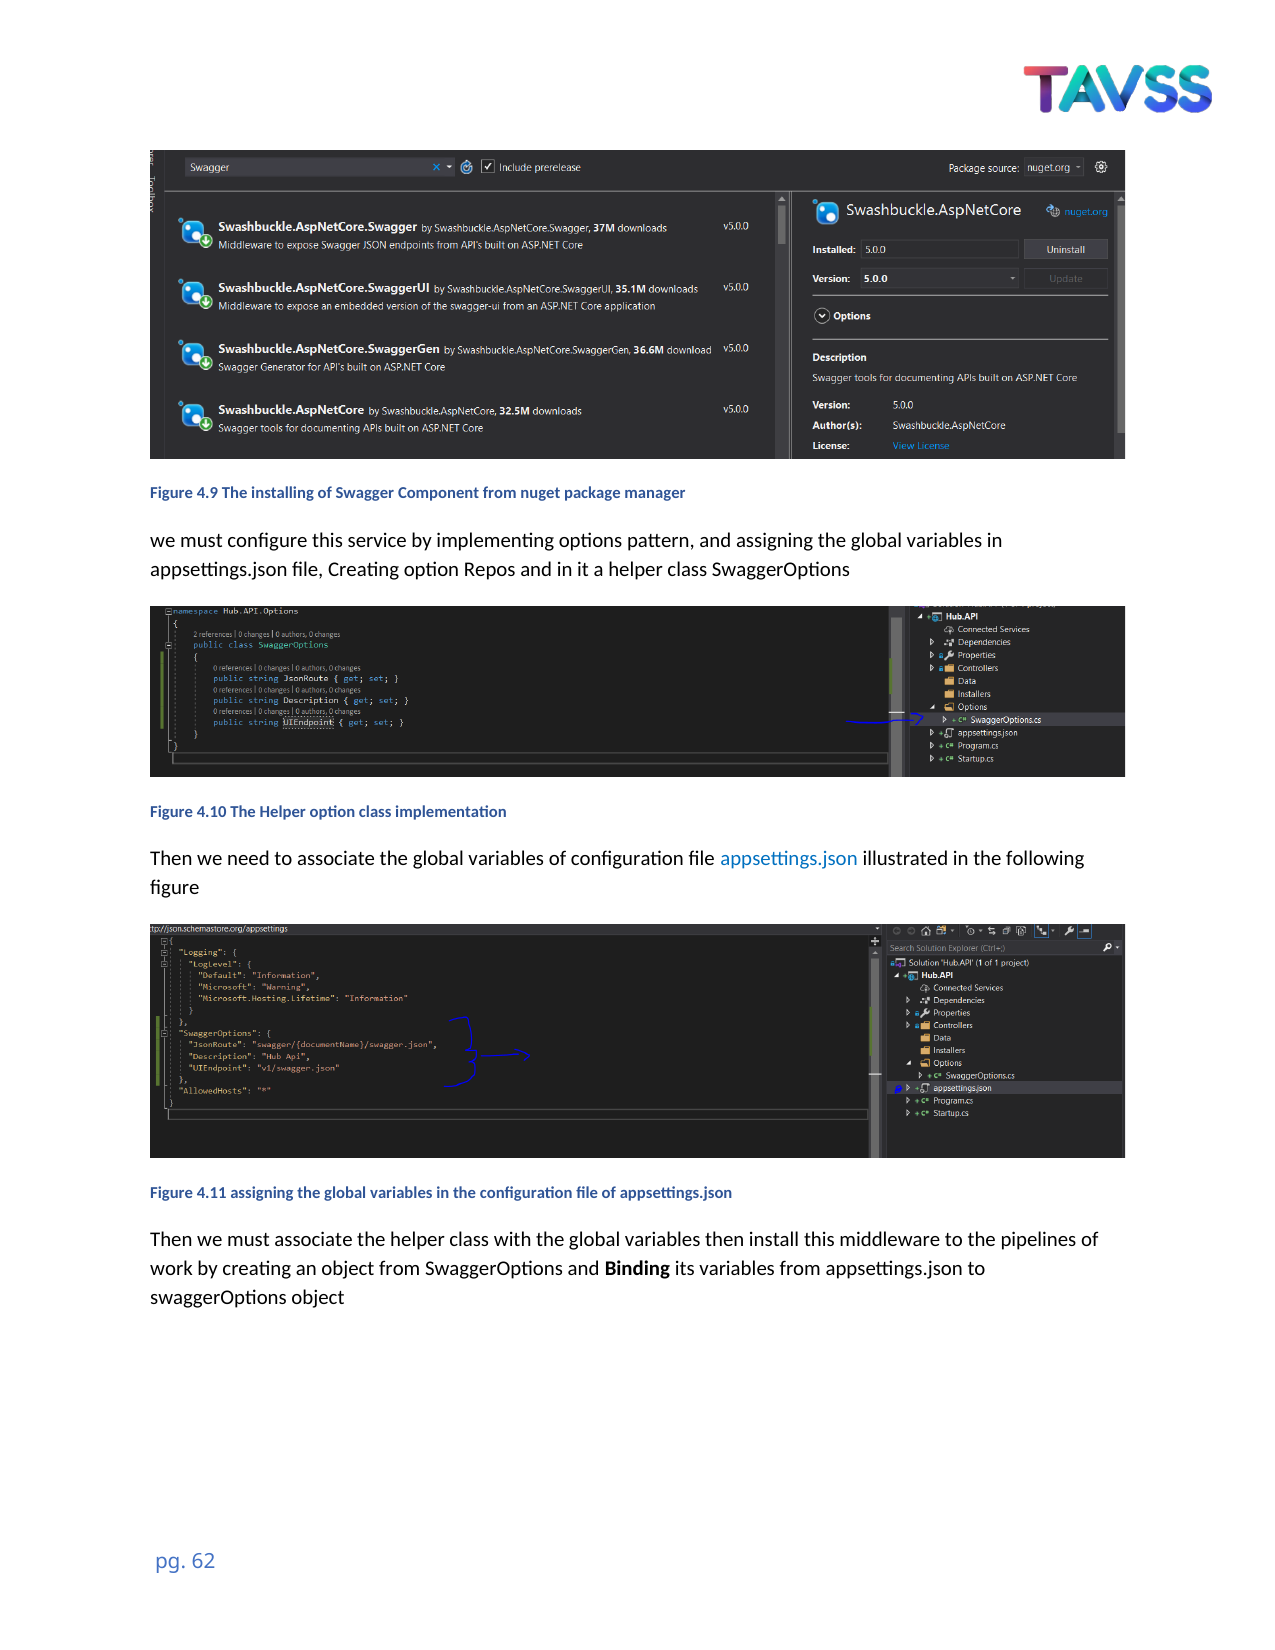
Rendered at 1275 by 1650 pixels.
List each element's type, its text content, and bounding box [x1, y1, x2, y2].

text Figure 4.9 The installing of Swagger Component from nuget package manager [150, 483, 1125, 503]
text Figure 4.10 The Helper option class implementation [150, 801, 1125, 821]
picture [1002, 41, 1236, 135]
text Then we must associate the helper class with the global variables then install this middleware to the pipelines of work by creating an object from SwaggerOptions and Binding its variables from appsettings.json to swaggerOptions object [150, 1226, 1125, 1310]
text Then we need to associate the global variables of configuration file appsettings.json illustrated in the following figure [150, 845, 1125, 900]
picture [150, 150, 1125, 459]
picture [150, 606, 1125, 777]
text we must configure this service by implementing options pattern, and assigning the global variables in appsettings.json file, Creating option Repos and in it a helper class SwaggerOptions [150, 527, 1125, 581]
picture [150, 924, 1125, 1158]
text Figure 4.11 assigning the global variables in the configuration file of appsettings.json [150, 1182, 1125, 1202]
